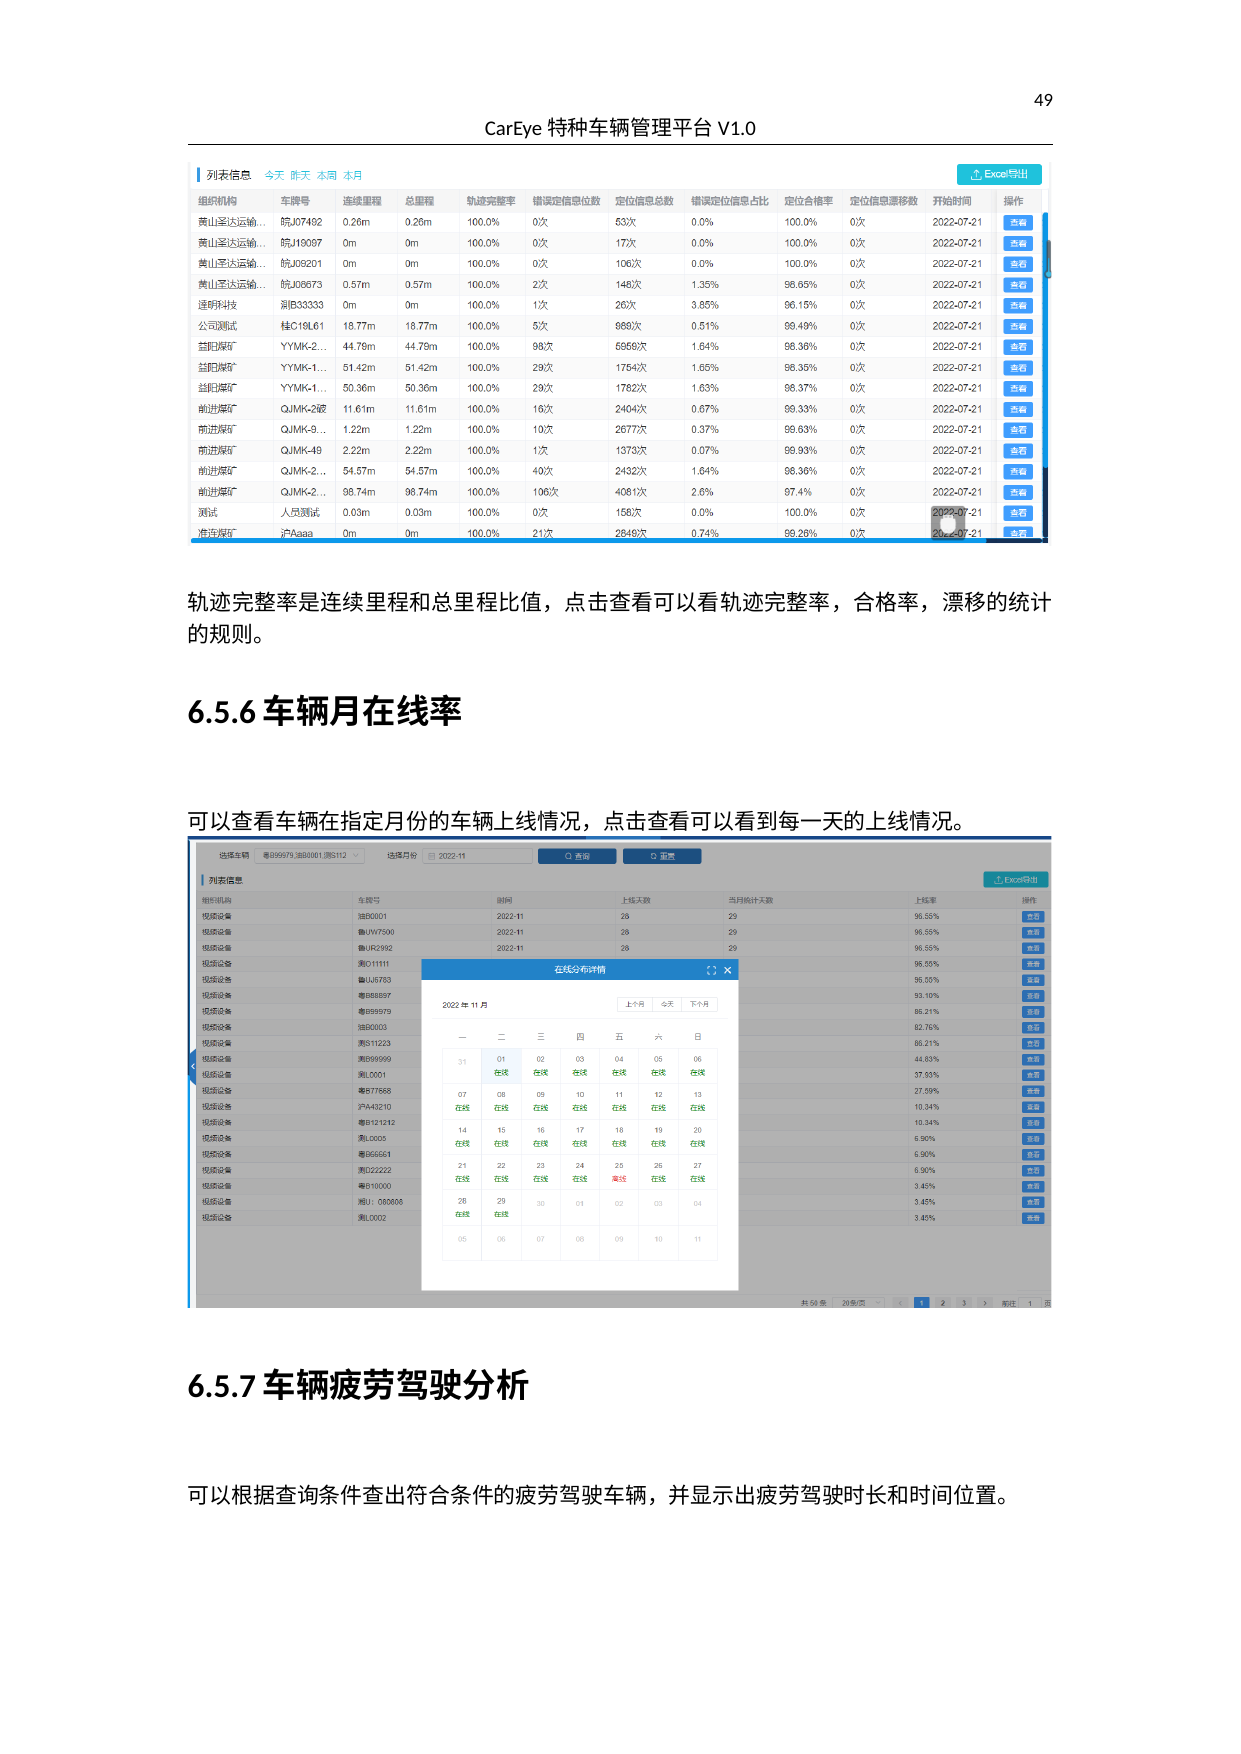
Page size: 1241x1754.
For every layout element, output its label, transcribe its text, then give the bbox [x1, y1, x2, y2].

picture [187, 836, 1052, 1308]
picture [187, 162, 1052, 546]
subtitle 车辆疲劳驾驶分析 [187, 1351, 1053, 1416]
text 可以查看车辆在指定月份的车辆上线情况，点击查看可以看到每一天的上线情况。 [187, 804, 1053, 836]
subtitle 车辆月在线率 [187, 677, 1053, 742]
text 轨迹完整率是连续里程和总里程比值，点击查看可以看轨迹完整率，合格率，漂移的统计的规则。 [187, 584, 1053, 649]
text 可以根据查询条件查出符合条件的疲劳驾驶车辆，并显示出疲劳驾驶时长和时间位置。 [187, 1478, 1053, 1511]
